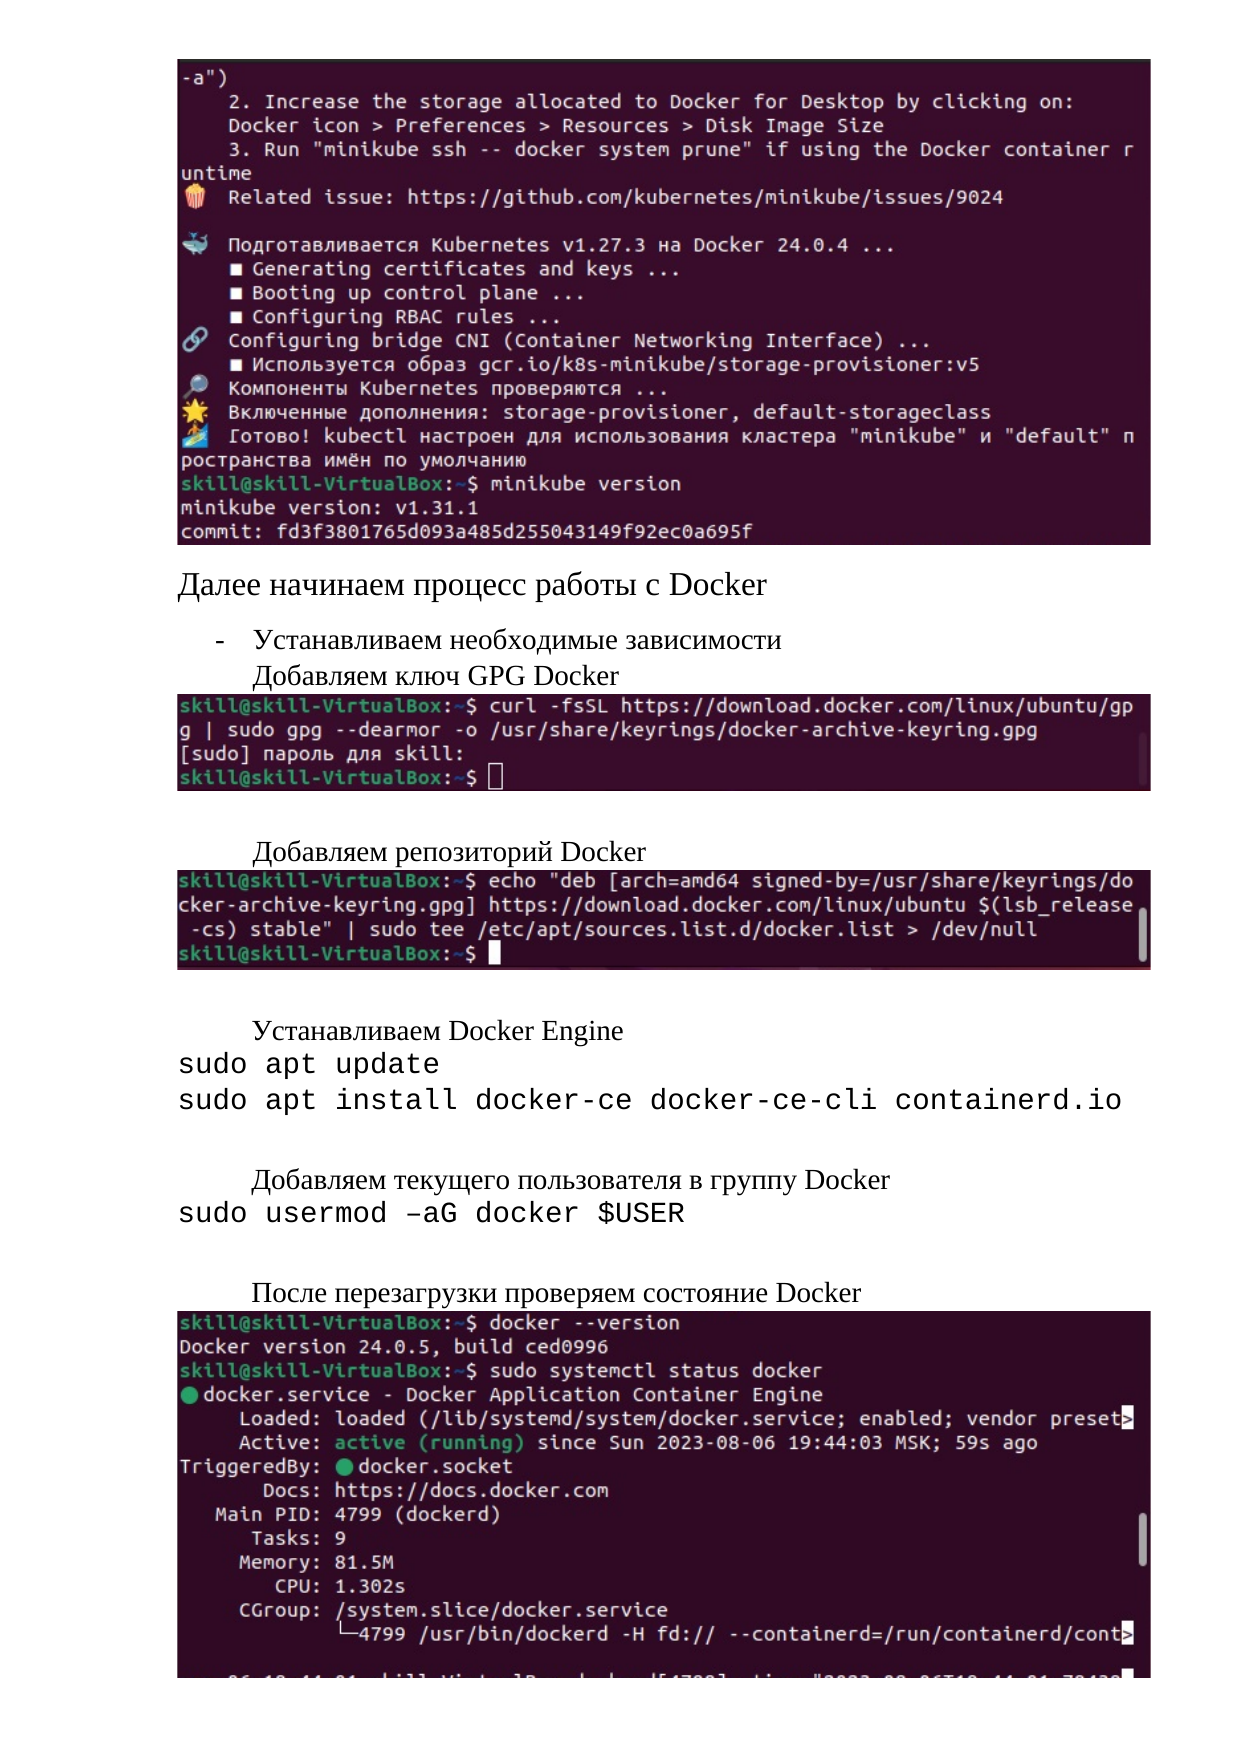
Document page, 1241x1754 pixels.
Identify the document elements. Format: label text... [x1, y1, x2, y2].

list sudo apt update [177, 1049, 1152, 1082]
list После перезагрузки проверяем состояние Docker [177, 1275, 1152, 1309]
list sudo usermod –aG docker $USER [177, 1198, 1152, 1231]
list Добавляем текущего пользователя в группу Docker [177, 1162, 1152, 1195]
list Добавляем репозиторий Docker [252, 834, 1152, 868]
list Устанавливаем необходимые зависимости [215, 622, 1152, 655]
text Далее начинаем процесс работы с Docker [177, 564, 1152, 602]
picture [177, 870, 1151, 970]
list sudo apt install docker-ce docker-ce-cli containerd.io [177, 1085, 1152, 1118]
list Добавляем ключ GPG Docker [252, 658, 1152, 692]
list Устанавливаем Docker Engine [177, 1013, 1152, 1046]
picture [177, 694, 1151, 791]
picture [177, 59, 1151, 545]
picture [177, 1311, 1151, 1678]
